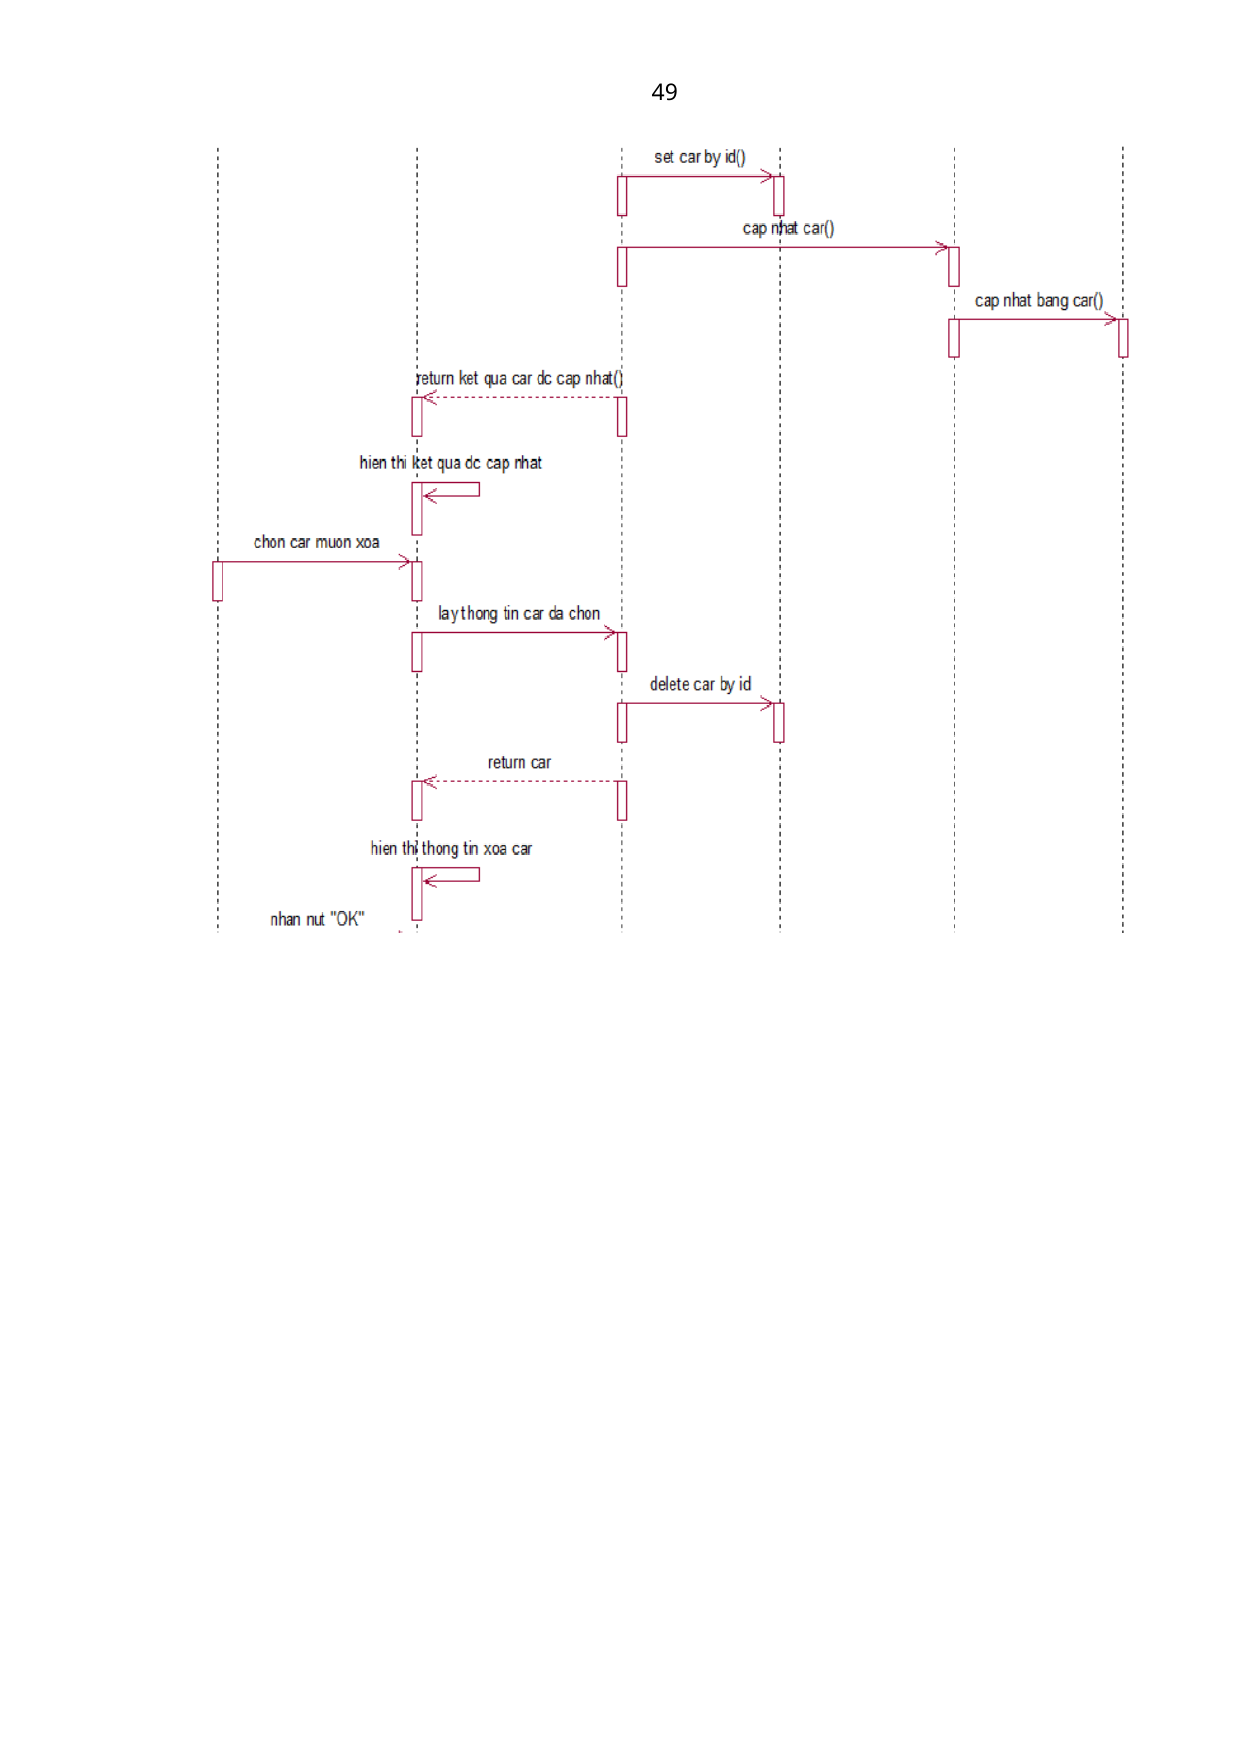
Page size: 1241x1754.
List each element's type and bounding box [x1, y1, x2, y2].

picture [206, 146, 1137, 933]
